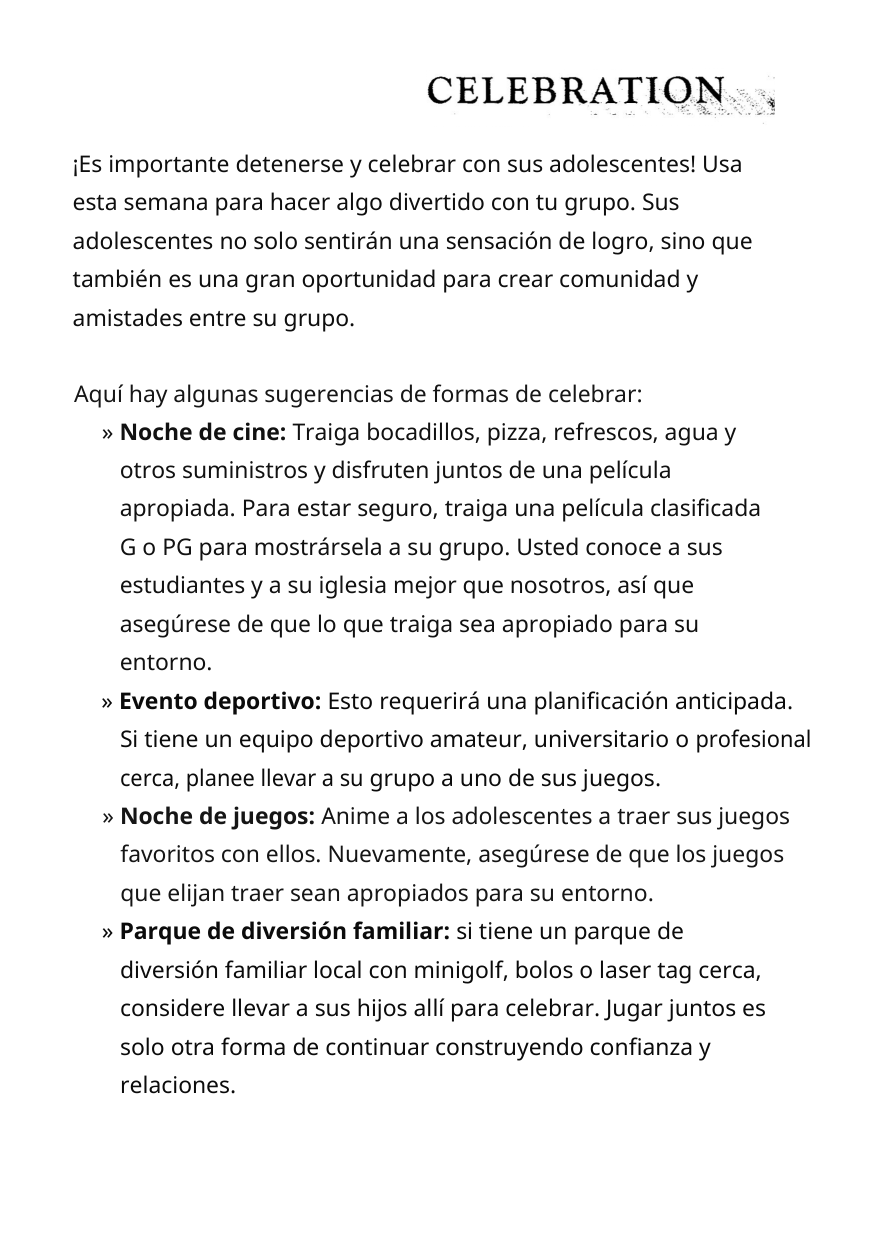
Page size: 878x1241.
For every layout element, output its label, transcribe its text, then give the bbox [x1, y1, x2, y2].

text » Noche de juegos: Anime a los adolescentes a traer sus juegos favoritos con ellos. Nuevamente, asegúrese de que los juegos que elijan traer sean apropiados para su entorno. [102, 800, 818, 908]
text » Evento deportivo: Esto requerirá una planificación anticipada. Si tiene un equipo deportivo amateur, universitario o profesional cerca, planee llevar a su grupo a uno de sus juegos. [101, 684, 811, 793]
text ¡Es importante detenerse y celebrar con sus adolescentes! Usa esta semana para hacer algo divertido con tu grupo. Sus adolescentes no solo sentirán una sensación de logro, sino que también es una gran oportunidad para crear comunidad y amistades entre su grupo. [72, 148, 762, 333]
picture [426, 68, 775, 127]
text » Parque de diversión familiar: si tiene un parque de diversión familiar local con minigolf, bolos o laser tag cerca, considere llevar a sus hijos allí para celebrar. Jugar juntos es solo otra forma de continuar construyendo confianza y relaciones. [102, 915, 769, 1100]
text » Noche de cine: Traiga bocadillos, pizza, refrescos, agua y otros suministros y disfruten juntos de una película apropiada. Para estar seguro, traiga una película clasificada G o PG para mostrársela a su grupo. Usted conoce a sus estudiantes y a su iglesia mejor que nosotros, así que asegúrese de que lo que traiga sea apropiado para su entorno. [102, 415, 762, 677]
text Aquí hay algunas sugerencias de formas de celebrar: [74, 378, 818, 409]
